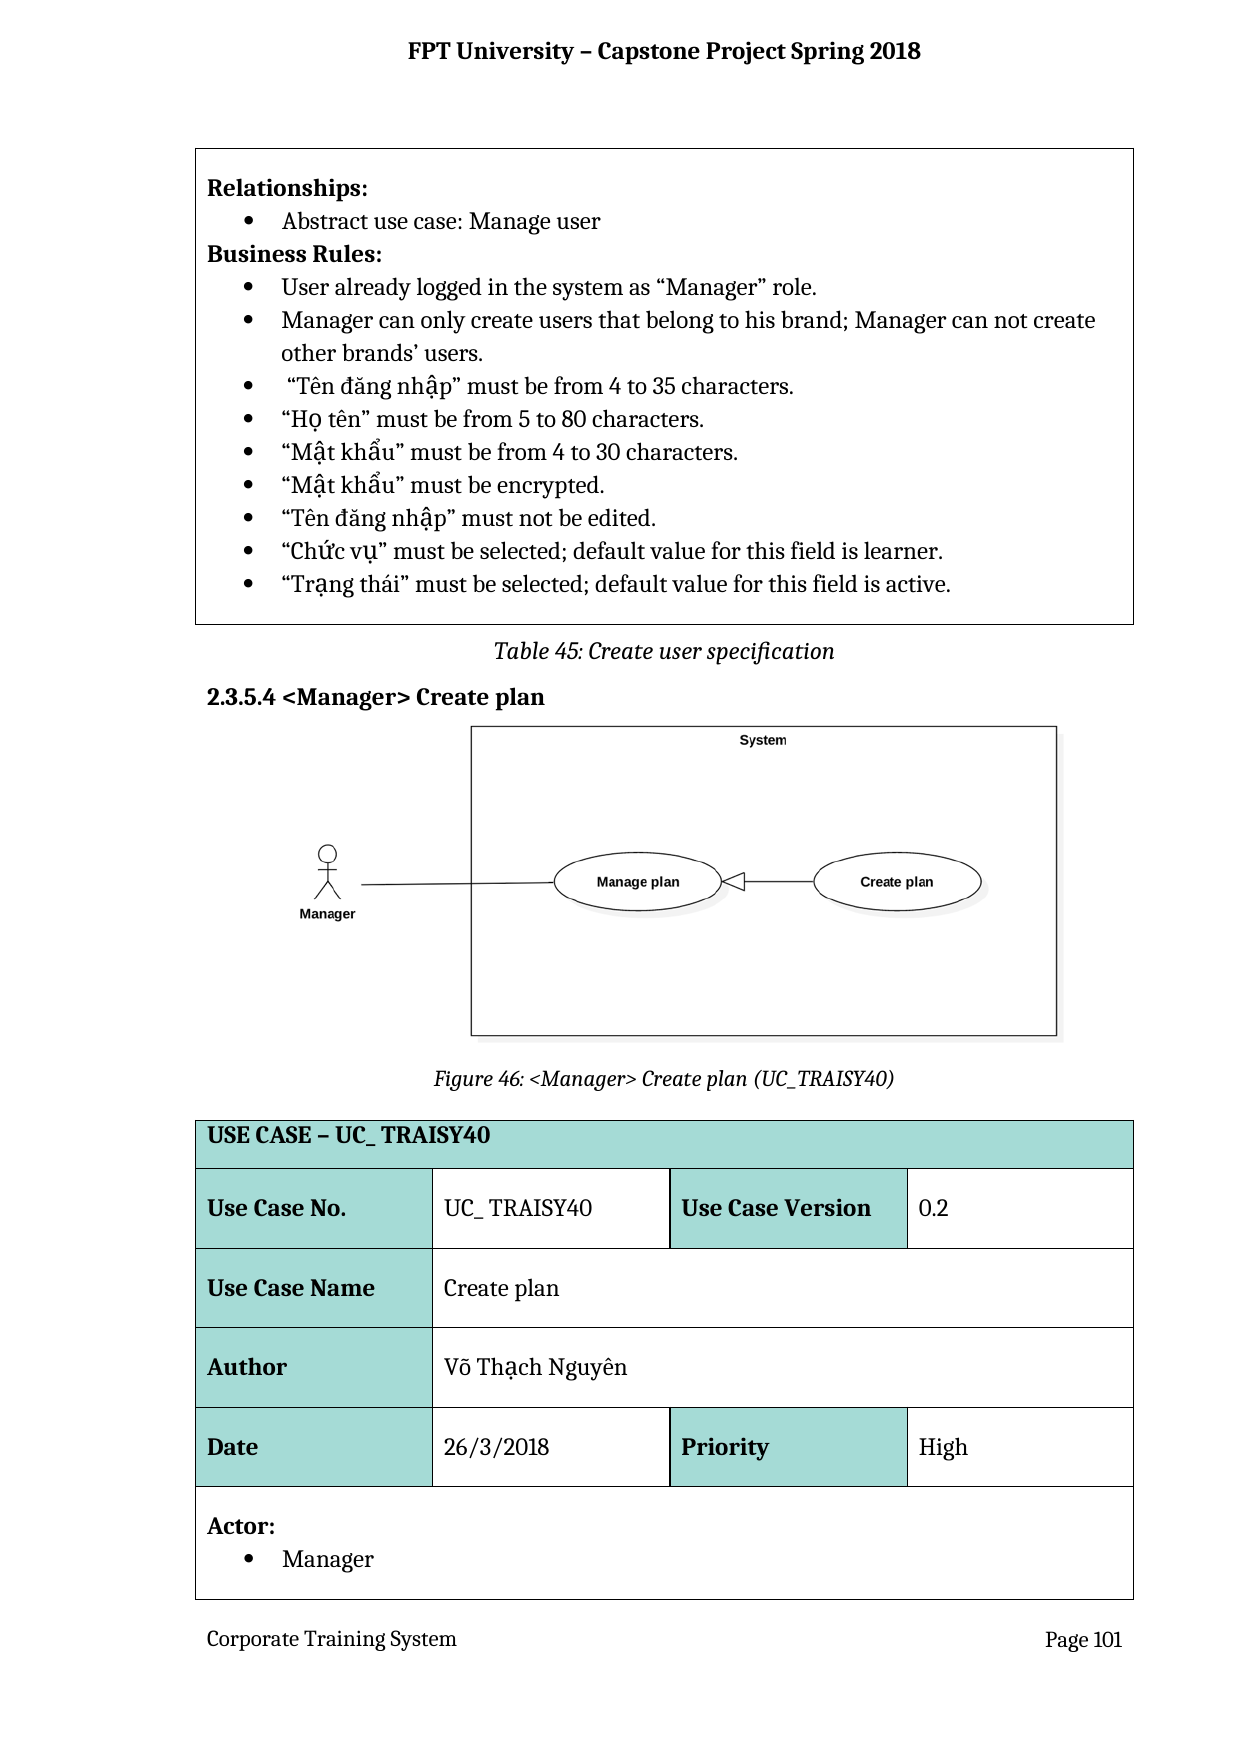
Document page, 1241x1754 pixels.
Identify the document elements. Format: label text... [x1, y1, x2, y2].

table_cell 26/3/2018 [433, 1408, 669, 1486]
table_cell 0.2 [908, 1169, 1133, 1248]
text 2.3.5.4 <Manager> Create plan [207, 682, 1122, 711]
picture [264, 715, 1065, 1047]
table_cell Date [196, 1408, 432, 1486]
table_cell UC_ TRAISY40 [433, 1169, 669, 1248]
table_cell Use Case Version [671, 1169, 907, 1248]
table_cell Create plan [433, 1249, 1133, 1327]
table_cell Use Case Name [196, 1249, 432, 1327]
list Table 45: Create user specification [207, 637, 1122, 666]
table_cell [196, 1487, 1133, 1598]
table_cell Use Case No. [196, 1169, 432, 1248]
table_cell High [908, 1408, 1133, 1486]
table_header USE CASE – UC_ TRAISY40 [196, 1121, 1133, 1168]
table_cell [196, 149, 1133, 623]
text Figure 46: <Manager> Create plan (UC_TRAISY40) [207, 1066, 1122, 1092]
table_cell Author [196, 1328, 432, 1407]
table_cell Priority [671, 1408, 907, 1486]
table_cell Võ Thạch Nguyên [433, 1328, 1133, 1407]
